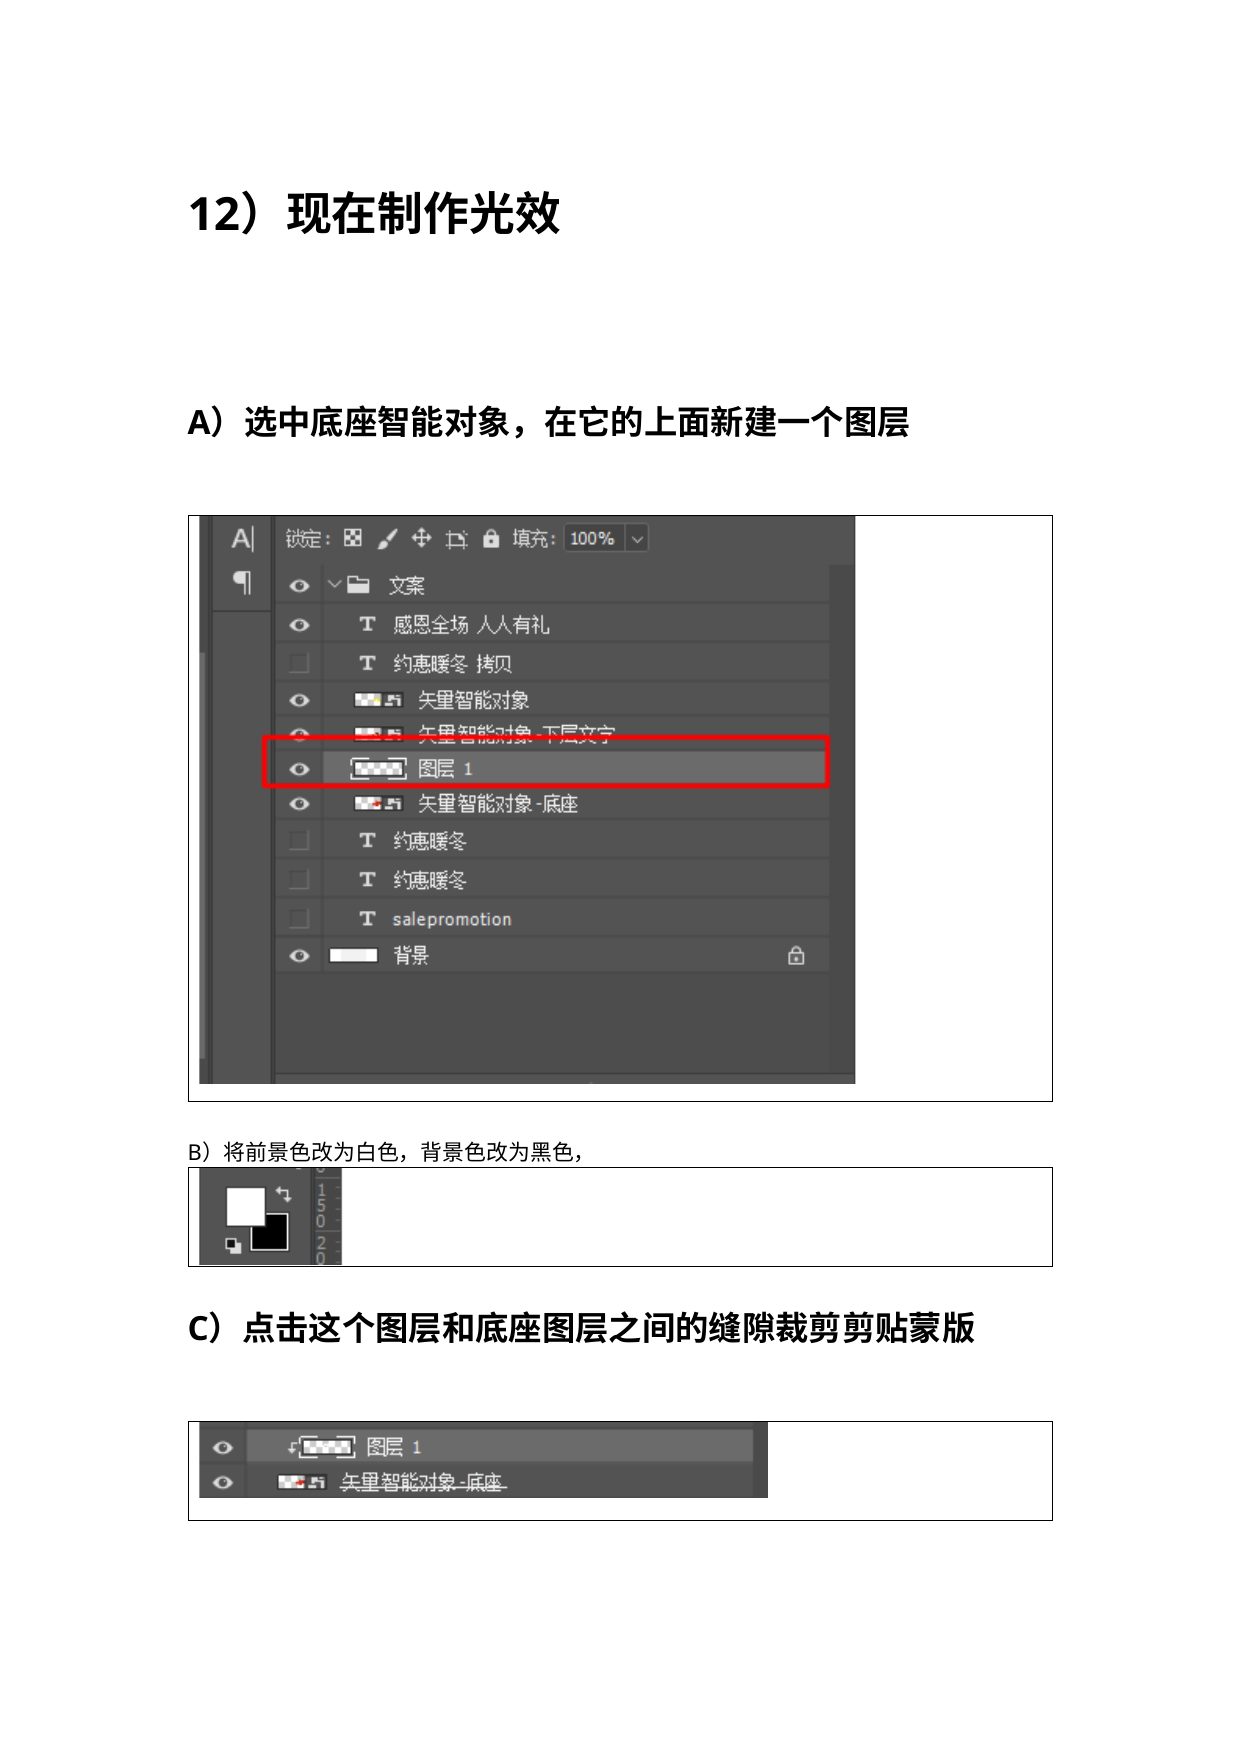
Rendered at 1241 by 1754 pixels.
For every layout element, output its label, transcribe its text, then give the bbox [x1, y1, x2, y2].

picture [199, 1168, 350, 1265]
table_header [189, 1168, 1052, 1266]
text B）将前景色改为白色，背景色改为黑色， [187, 1134, 1053, 1167]
picture [199, 1422, 768, 1498]
table_header [189, 1422, 1052, 1520]
subtitle C）点击这个图层和底座图层之间的缝隙裁剪剪贴蒙版 [187, 1294, 1053, 1359]
picture [199, 516, 856, 1084]
subtitle A）选中底座智能对象，在它的上面新建一个图层 [187, 388, 1053, 453]
subtitle 12）现在制作光效 [187, 162, 1053, 259]
table_header [189, 516, 1052, 1101]
